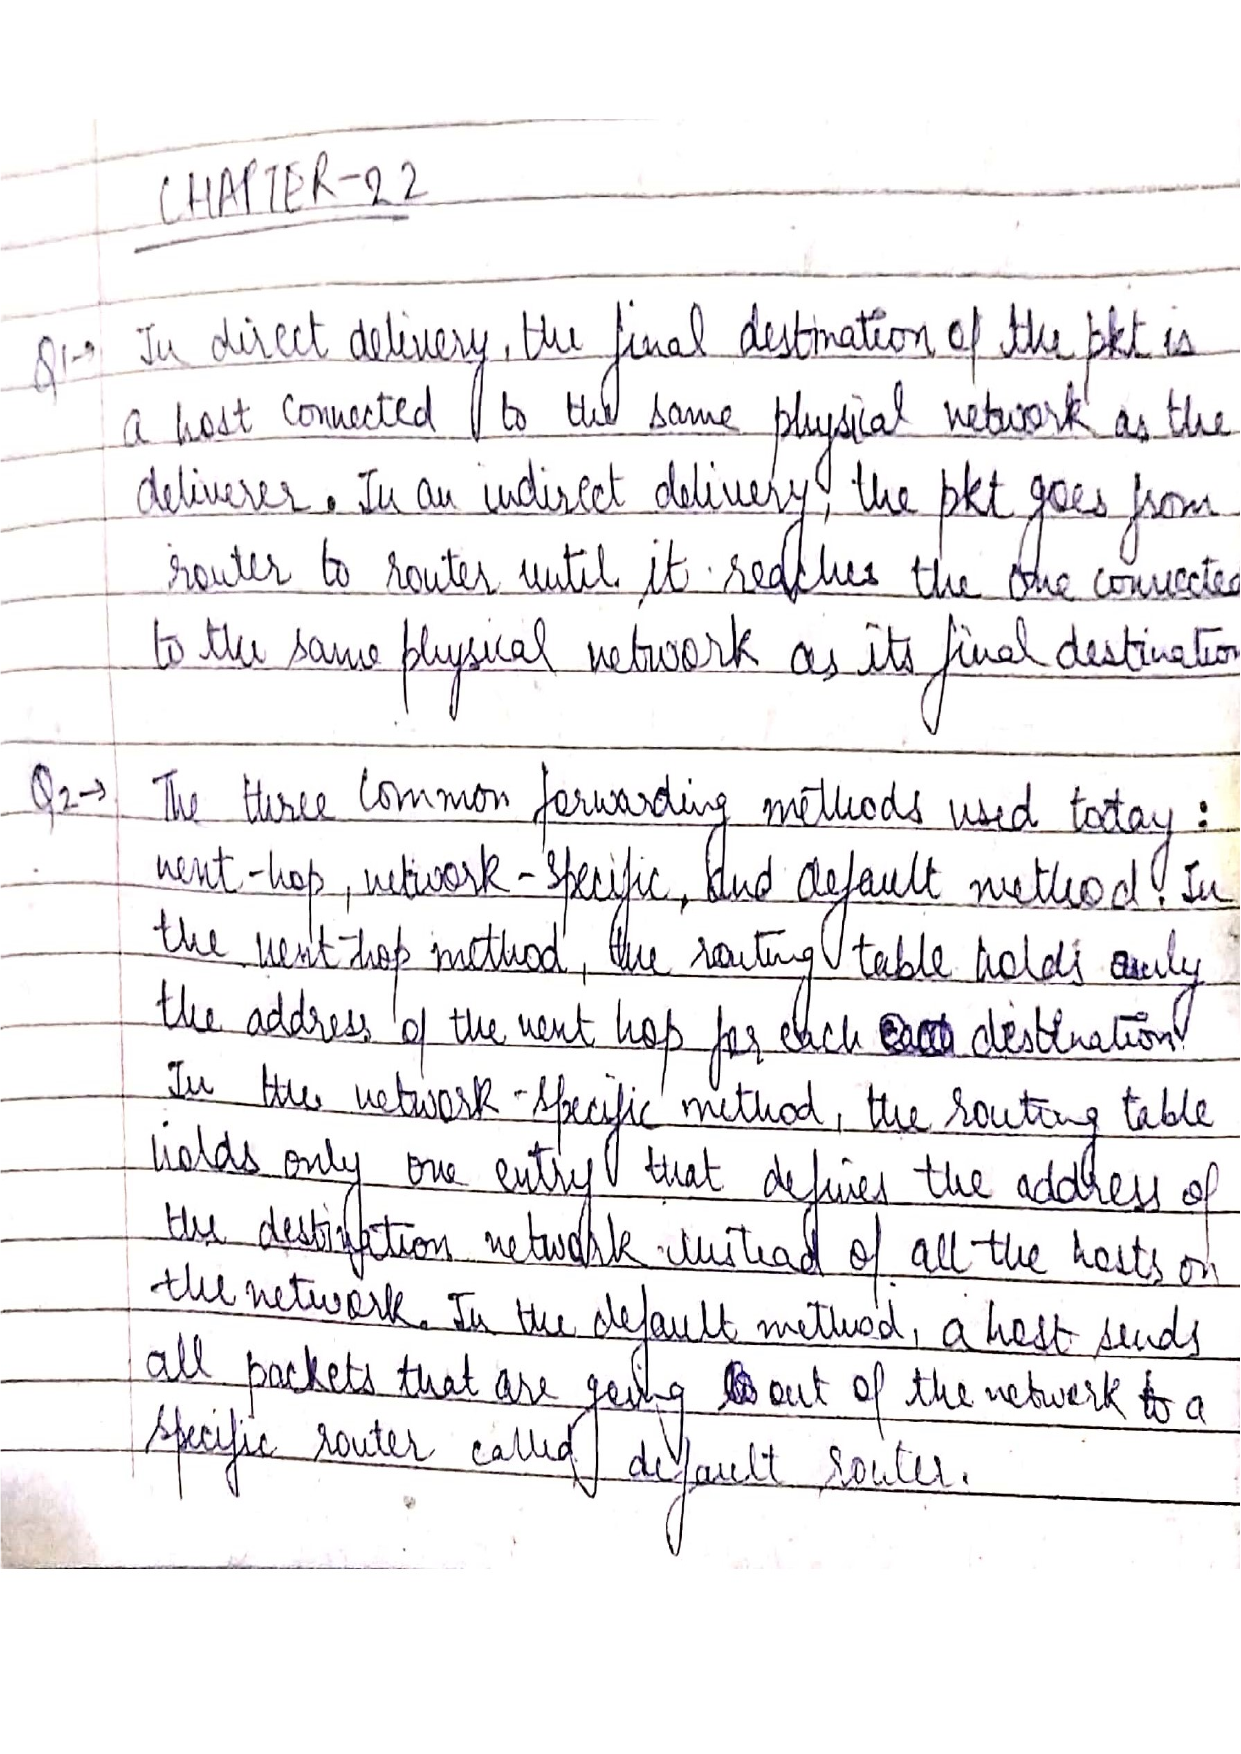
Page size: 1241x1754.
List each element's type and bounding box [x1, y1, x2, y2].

picture [0, 68, 1240, 1604]
